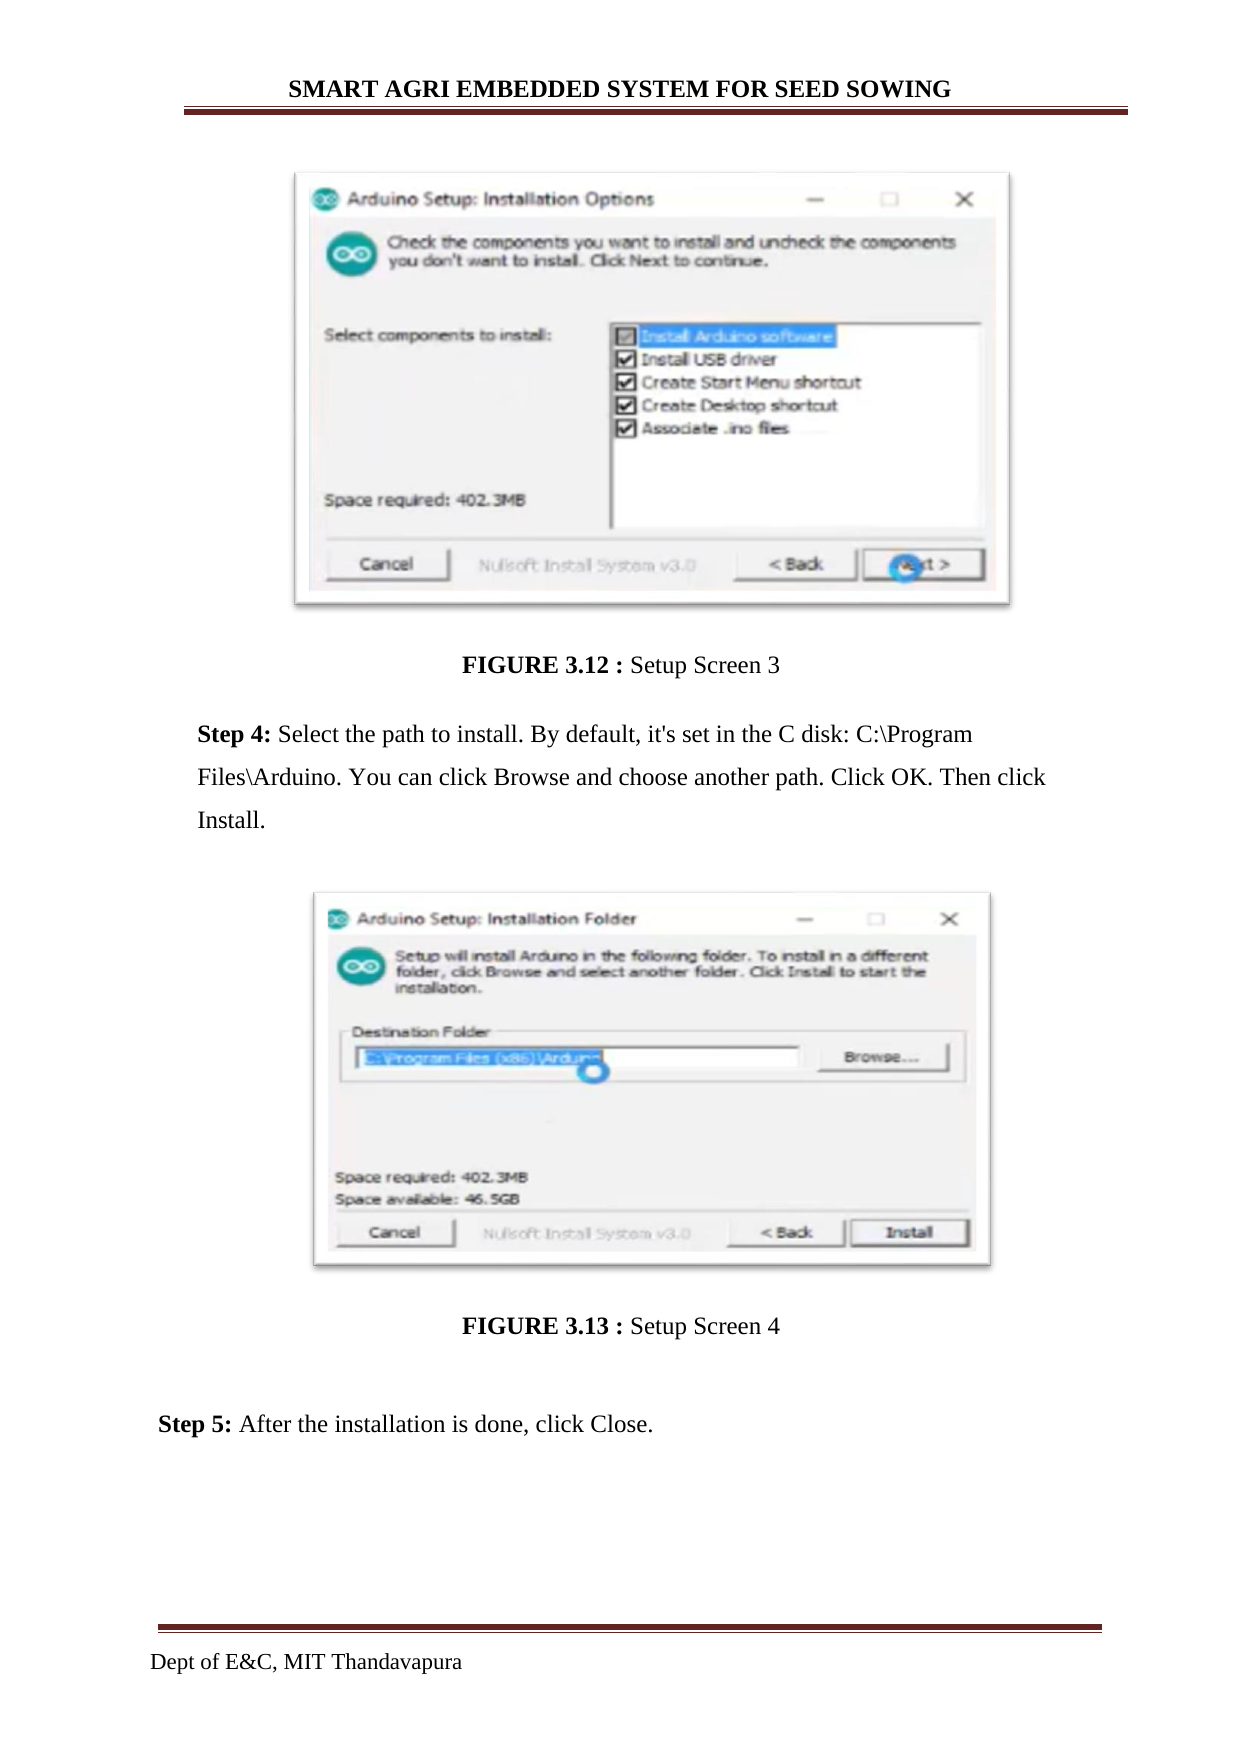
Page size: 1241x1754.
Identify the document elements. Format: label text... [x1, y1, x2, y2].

text Files\Arduino. You can click Browse and choose another path. Click OK. Then click [197, 762, 1090, 790]
text Step 4: Select the path to install. By default, it's set in the C disk: C:\Program [197, 719, 1090, 748]
text Step 5: After the installation is done, click Close. [158, 1409, 1090, 1438]
text Install. [197, 805, 1090, 833]
picture [284, 165, 1019, 617]
picture [303, 885, 1000, 1278]
text FIGURE 3.13 : Setup Screen 4 [150, 1311, 1092, 1340]
text FIGURE 3.12 : Setup Screen 3 [150, 650, 1092, 678]
